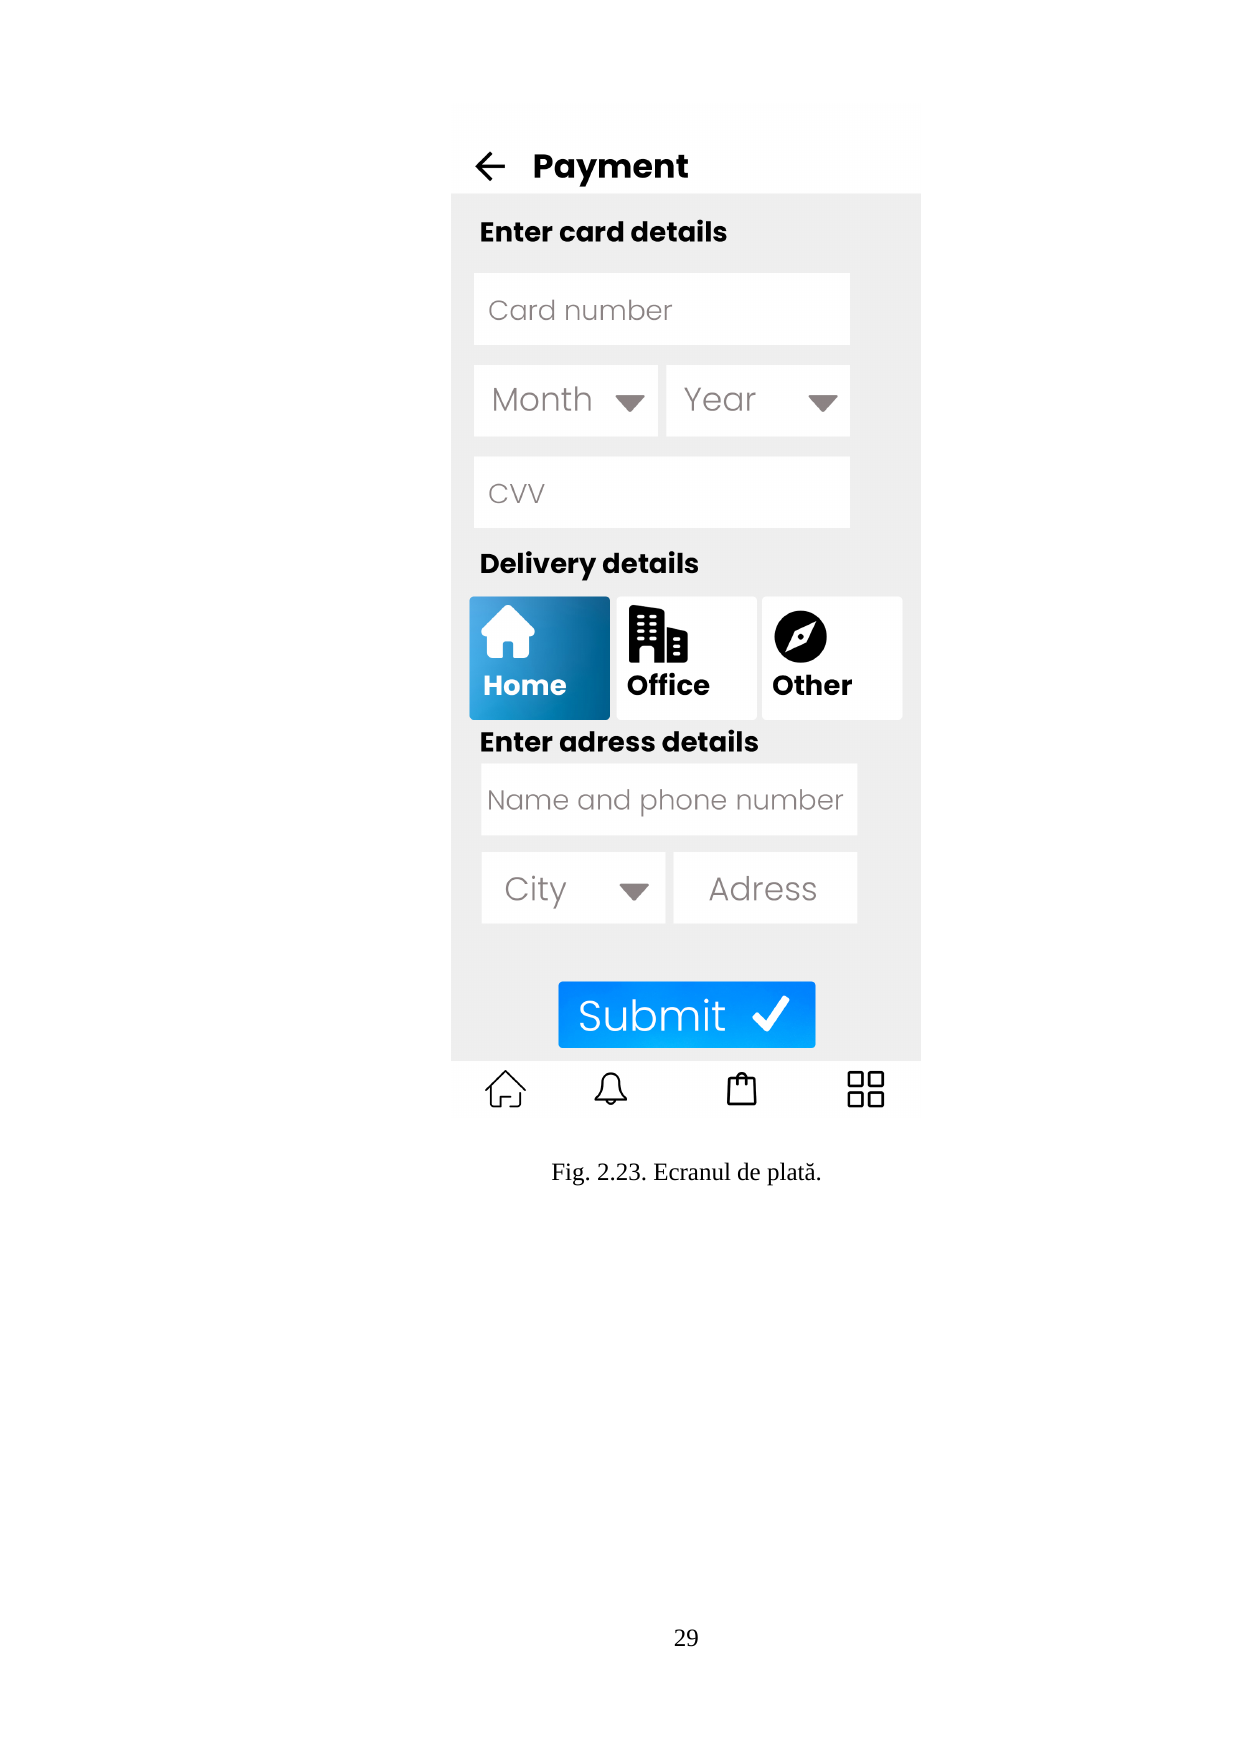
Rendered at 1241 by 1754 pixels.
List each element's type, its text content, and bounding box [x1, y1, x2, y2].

picture [451, 103, 921, 1118]
text Fig. 2.23. Ecranul de plată. [147, 1157, 1152, 1186]
